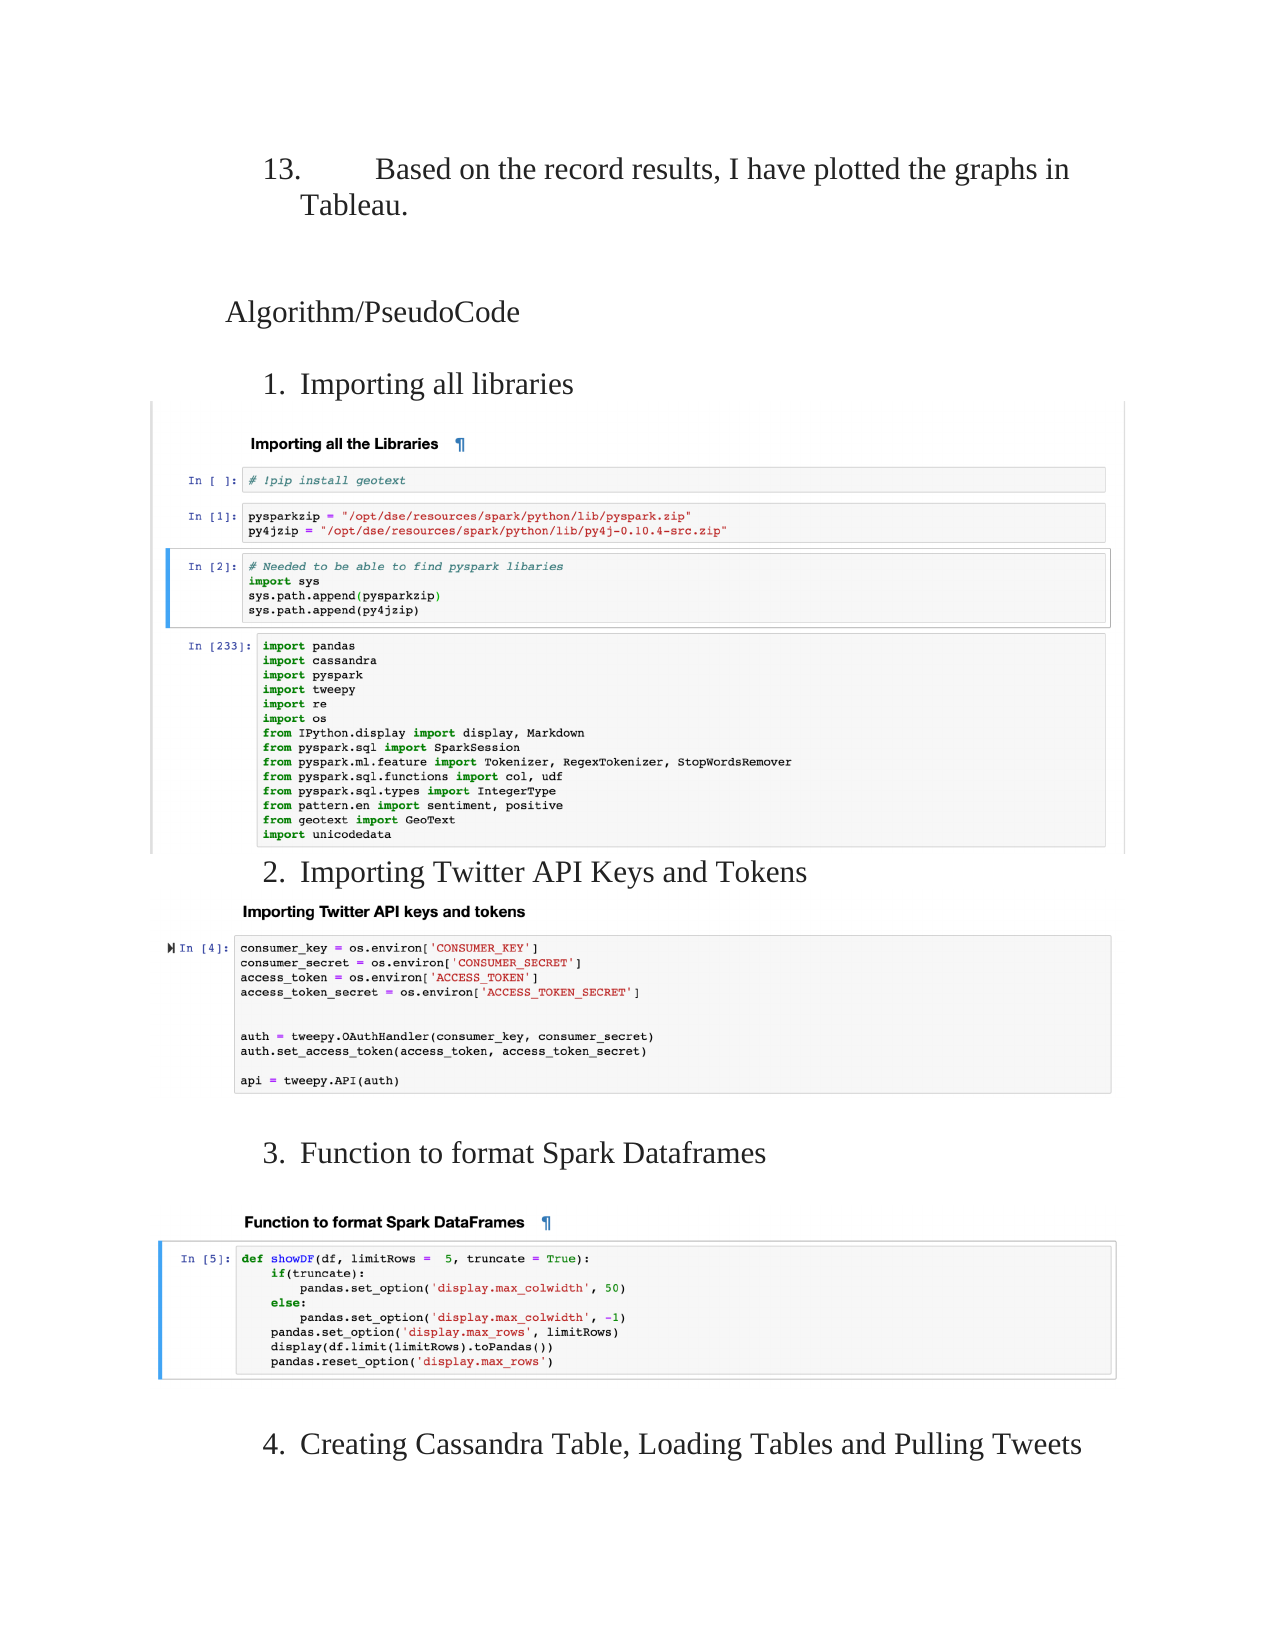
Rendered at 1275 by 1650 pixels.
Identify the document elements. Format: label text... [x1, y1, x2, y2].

text Algorithm/PseudoCode [225, 294, 1125, 330]
list Function to format Spark Dataframes [262, 1134, 1125, 1170]
list Based on the record results, I have plotted the graphs in Tableau. [262, 150, 1125, 222]
list Creating Cassandra Table, Loading Tables and Pulling Tweets [262, 1425, 1125, 1461]
picture [150, 1205, 1125, 1389]
list Importing Twitter API Keys and Tokens [262, 854, 1125, 889]
list Importing all libraries [262, 366, 1125, 401]
picture [150, 889, 1125, 1098]
picture [150, 401, 1125, 854]
